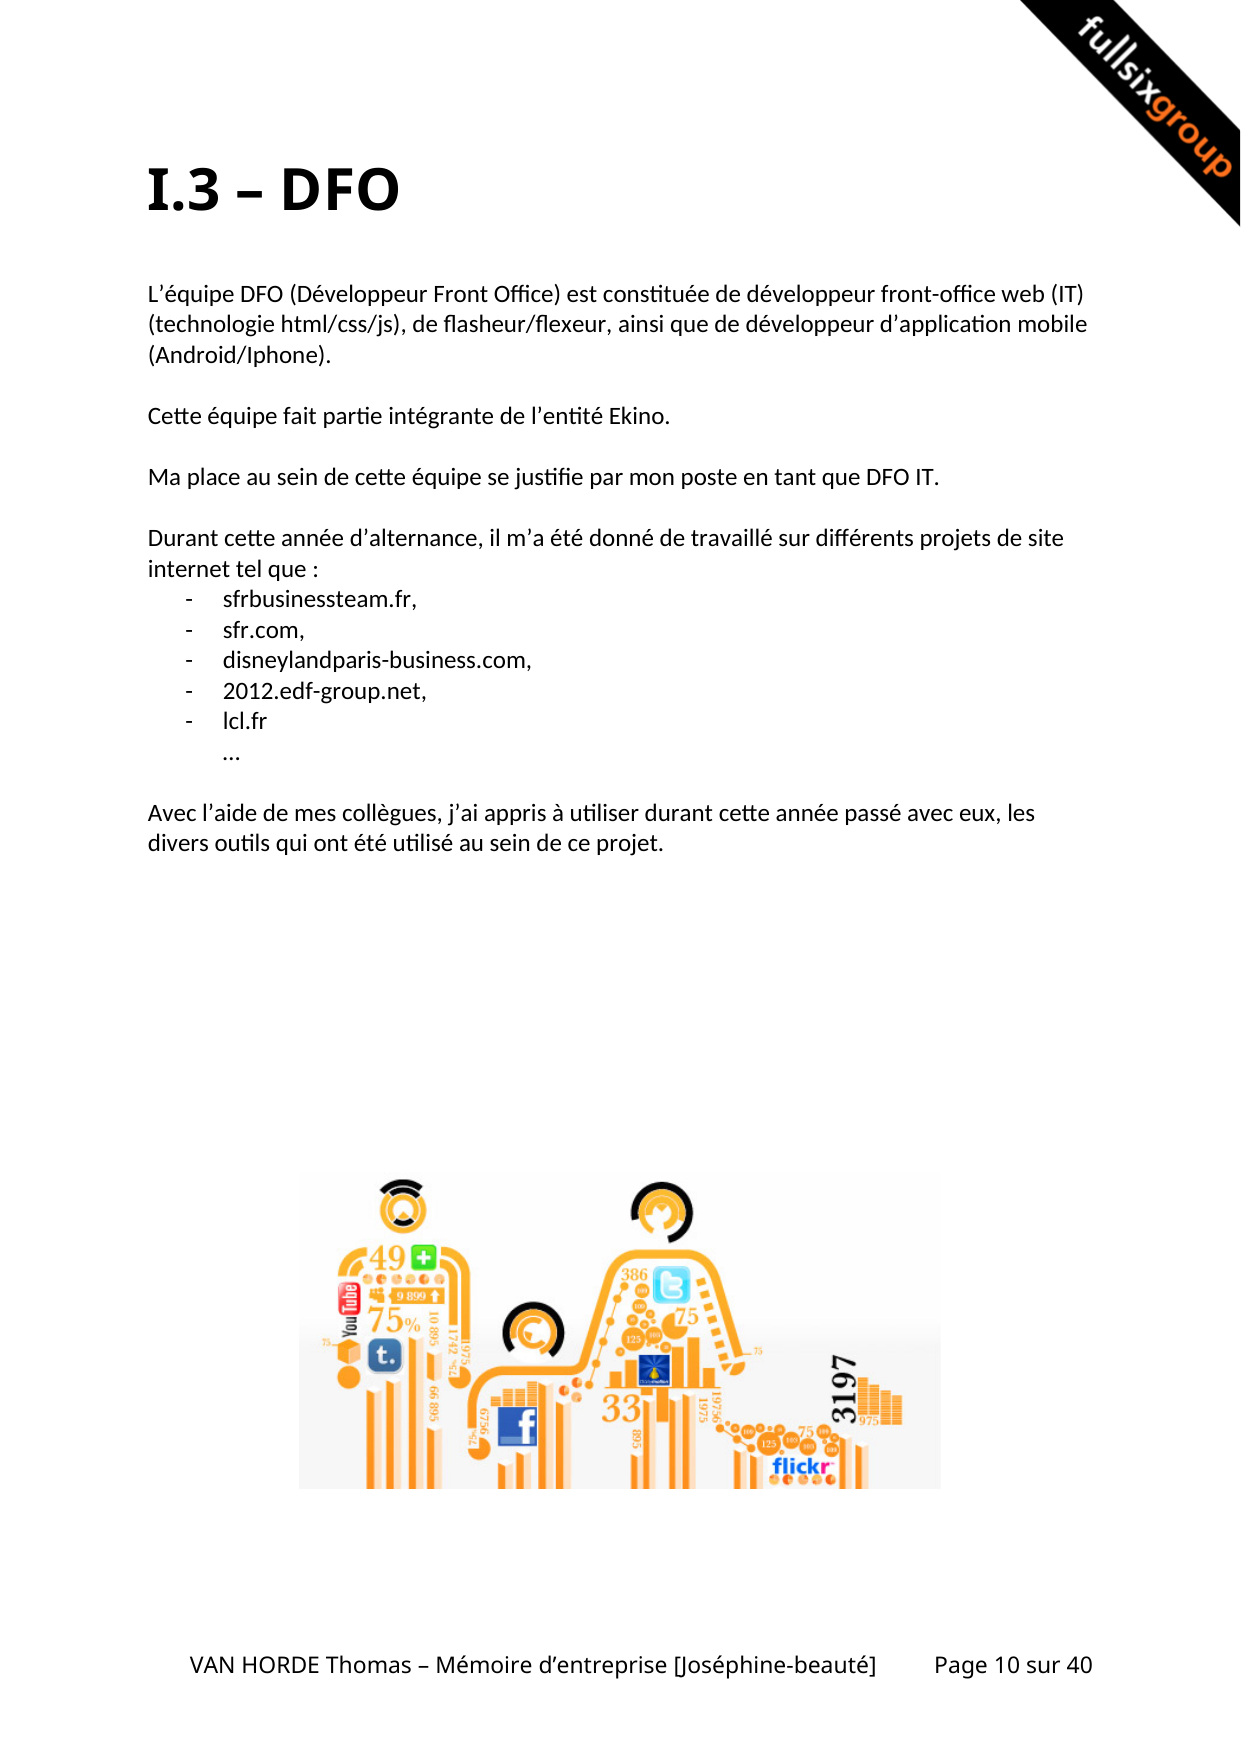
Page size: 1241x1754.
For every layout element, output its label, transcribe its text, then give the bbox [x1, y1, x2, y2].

list disneylandparis-business.com, [185, 644, 1093, 675]
text Durant cette année d’alternance, il m’a été donné de travaillé sur différents projets de site internet tel que : [148, 522, 1093, 583]
picture [299, 1163, 942, 1489]
list 2012.edf-group.net, [185, 675, 1093, 705]
text Ma place au sein de cette équipe se justifie par mon poste en tant que DFO IT. [148, 461, 1093, 492]
text I.3 – DFO [148, 148, 1093, 227]
text Cette équipe fait partie intégrante de l’entité Ekino. [148, 400, 1093, 431]
text Avec l’aide de mes collègues, j’ai appris à utiliser durant cette année passé avec eux, les divers outils qui ont été utilisé au sein de ce projet. [148, 797, 1093, 858]
list sfr.com, [185, 614, 1093, 644]
text … [223, 736, 1093, 766]
list lcl.fr [185, 705, 1093, 736]
list sfrbusinessteam.fr, [185, 583, 1093, 614]
picture [1017, 0, 1241, 237]
text L’équipe DFO (Développeur Front Office) est constituée de développeur front-office web (IT) (technologie html/css/js), de flasheur/flexeur, ainsi que de développeur d’application mobile (Android/Iphone). [148, 278, 1093, 370]
